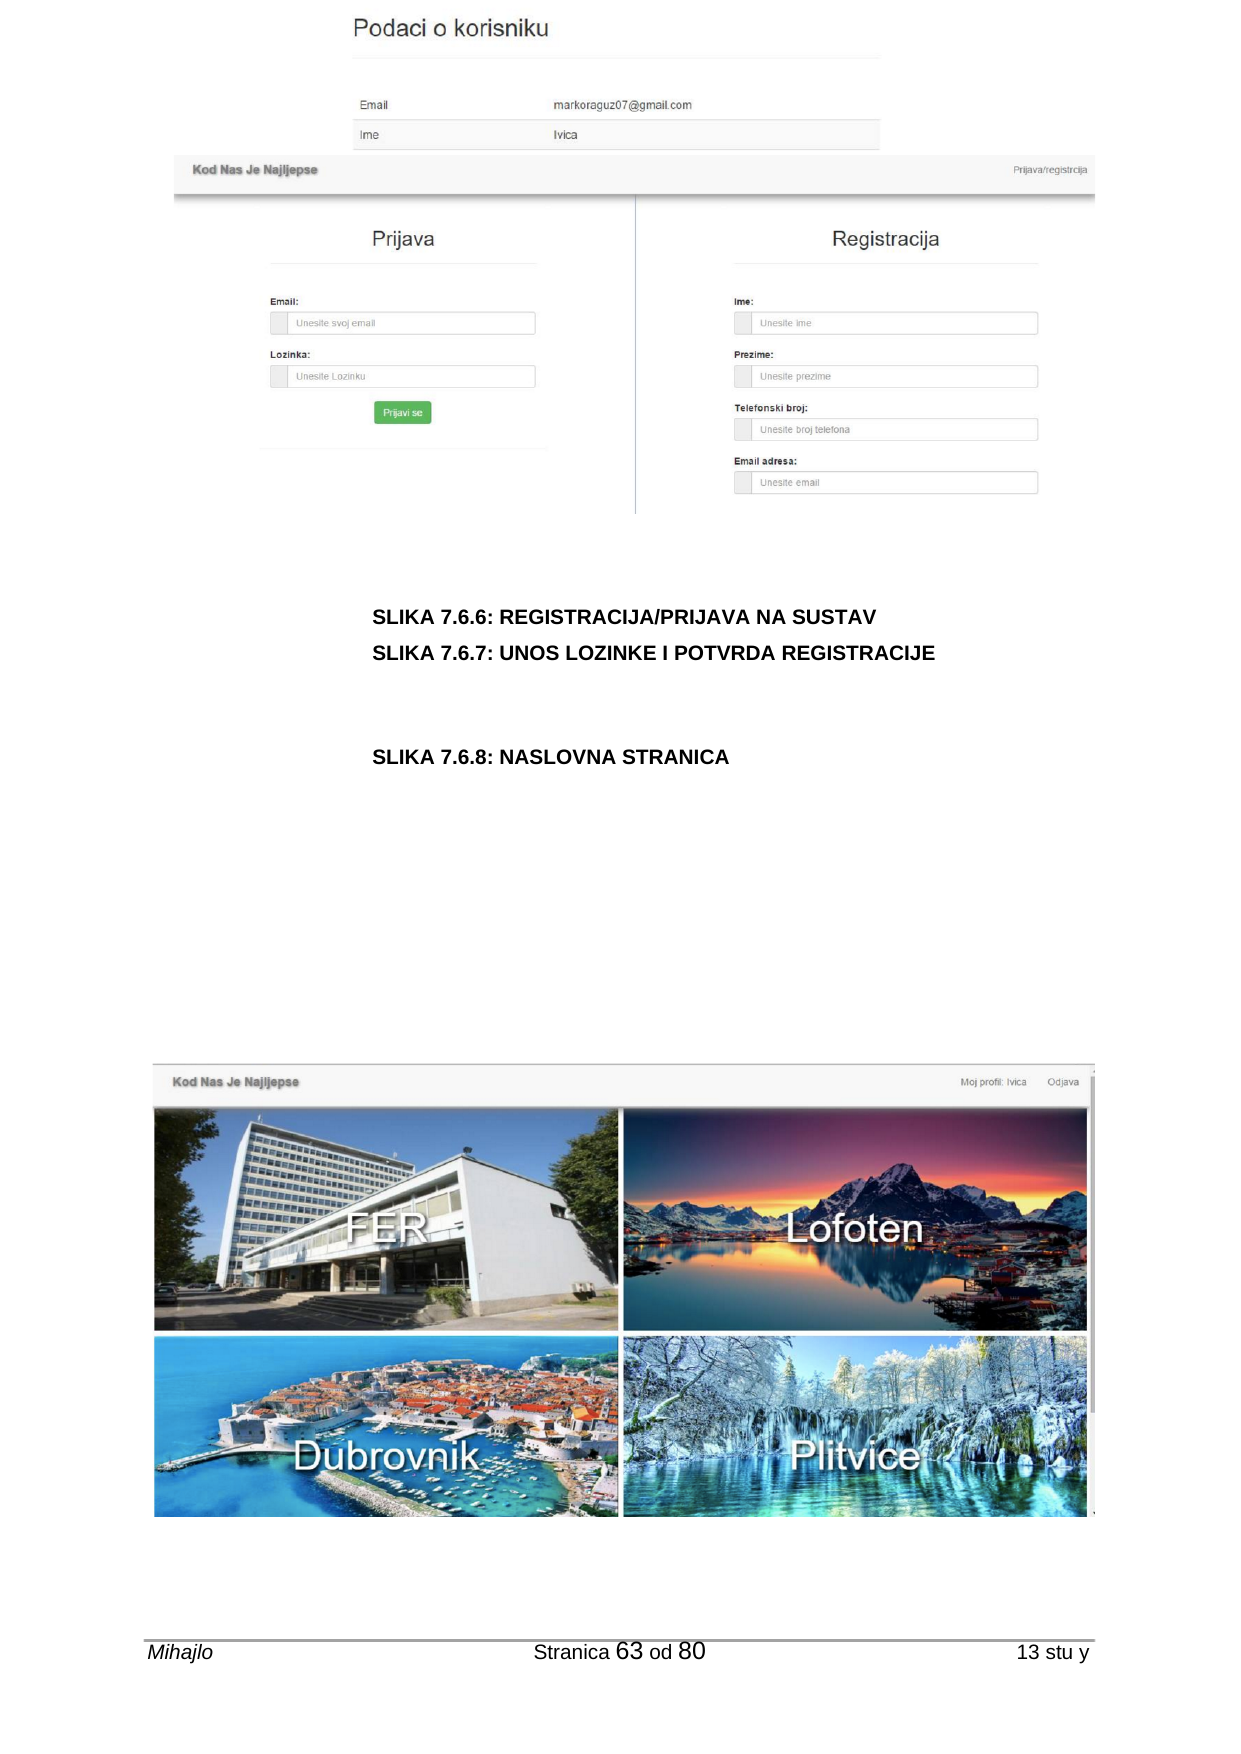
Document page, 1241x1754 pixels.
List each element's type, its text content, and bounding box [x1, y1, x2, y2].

picture [152, 1063, 1095, 1517]
text Slika 7.6.8: Naslovna stranica [297, 744, 1093, 768]
text Slika 7.6.6: Registracija/prijava na sustav Slika 7.6.7: Unos lozinke i potvrda registracije [372, 514, 1093, 664]
picture [147, 0, 1096, 514]
